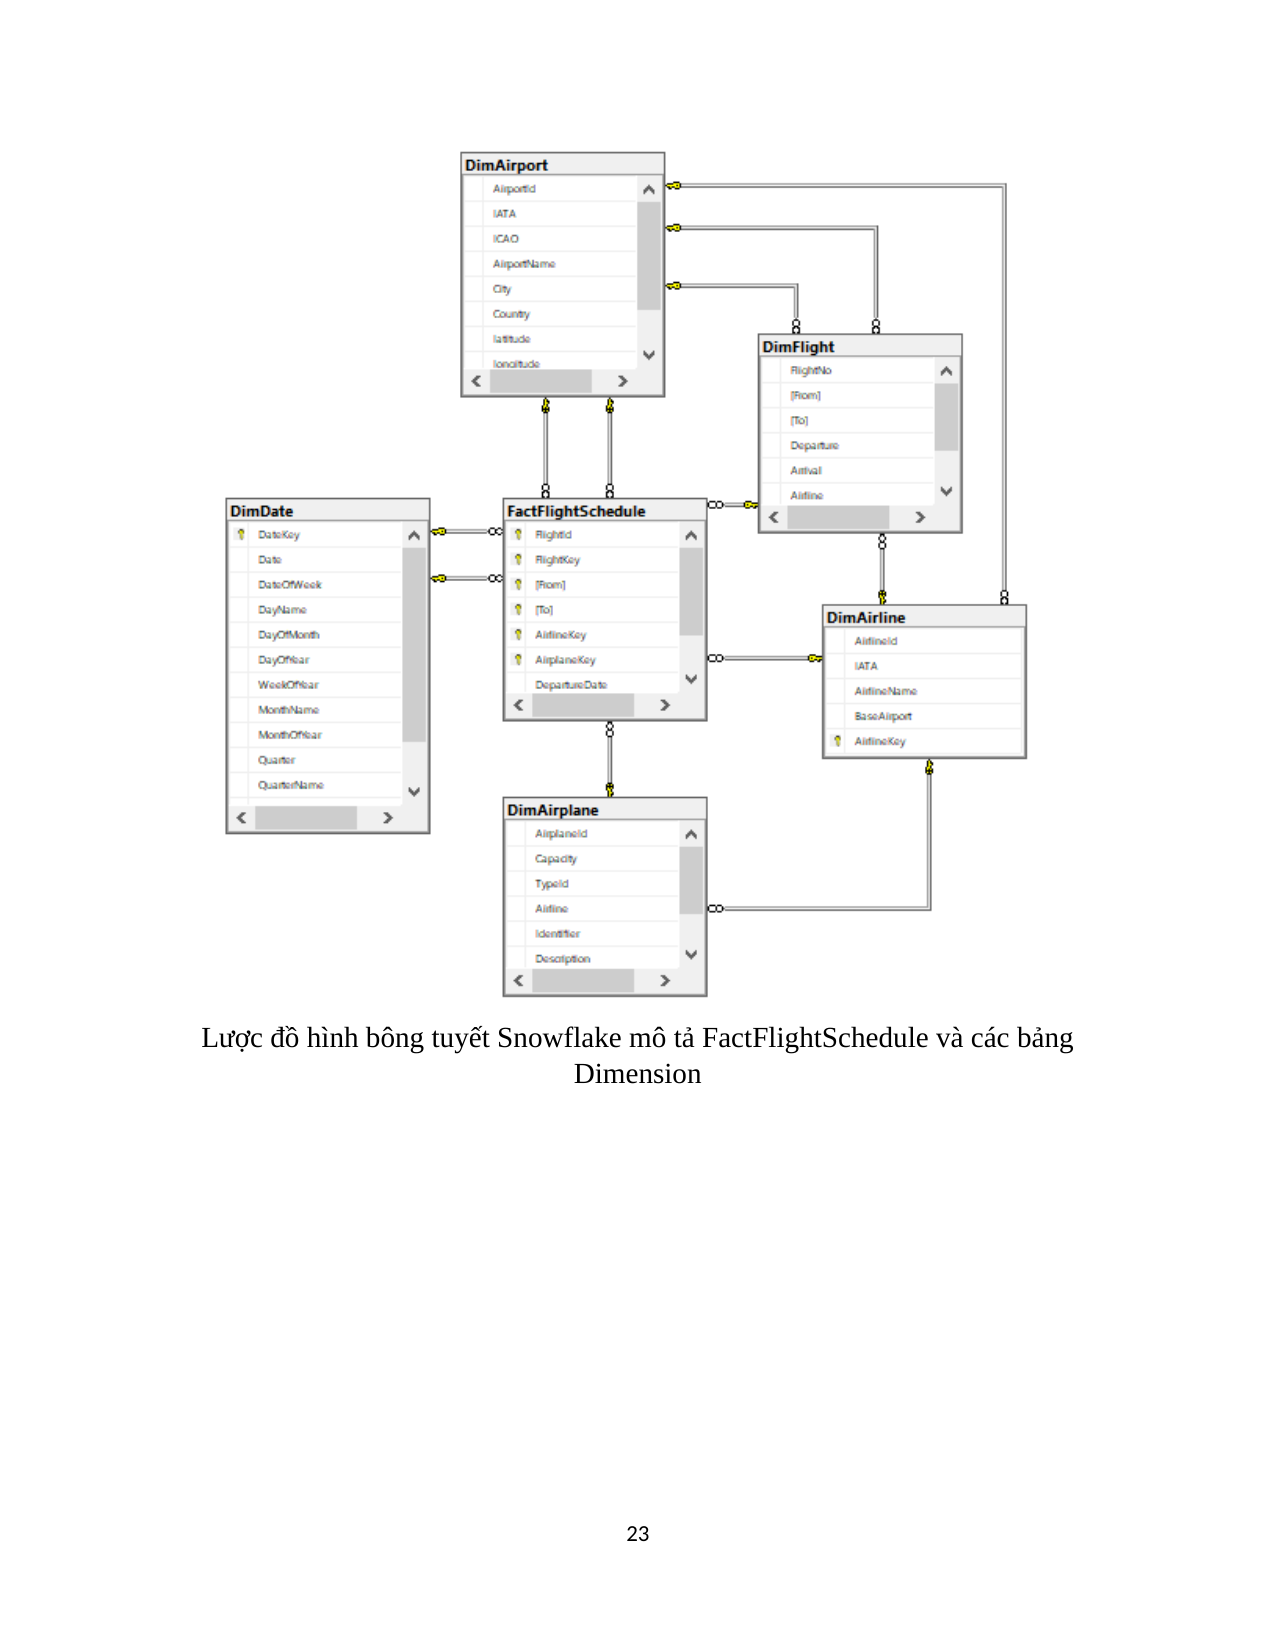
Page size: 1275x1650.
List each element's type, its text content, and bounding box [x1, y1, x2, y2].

picture [196, 150, 1079, 1002]
text Lược đồ hình bông tuyết Snowflake mô tả FactFlightSchedule và các bảng Dimension [150, 1020, 1125, 1090]
